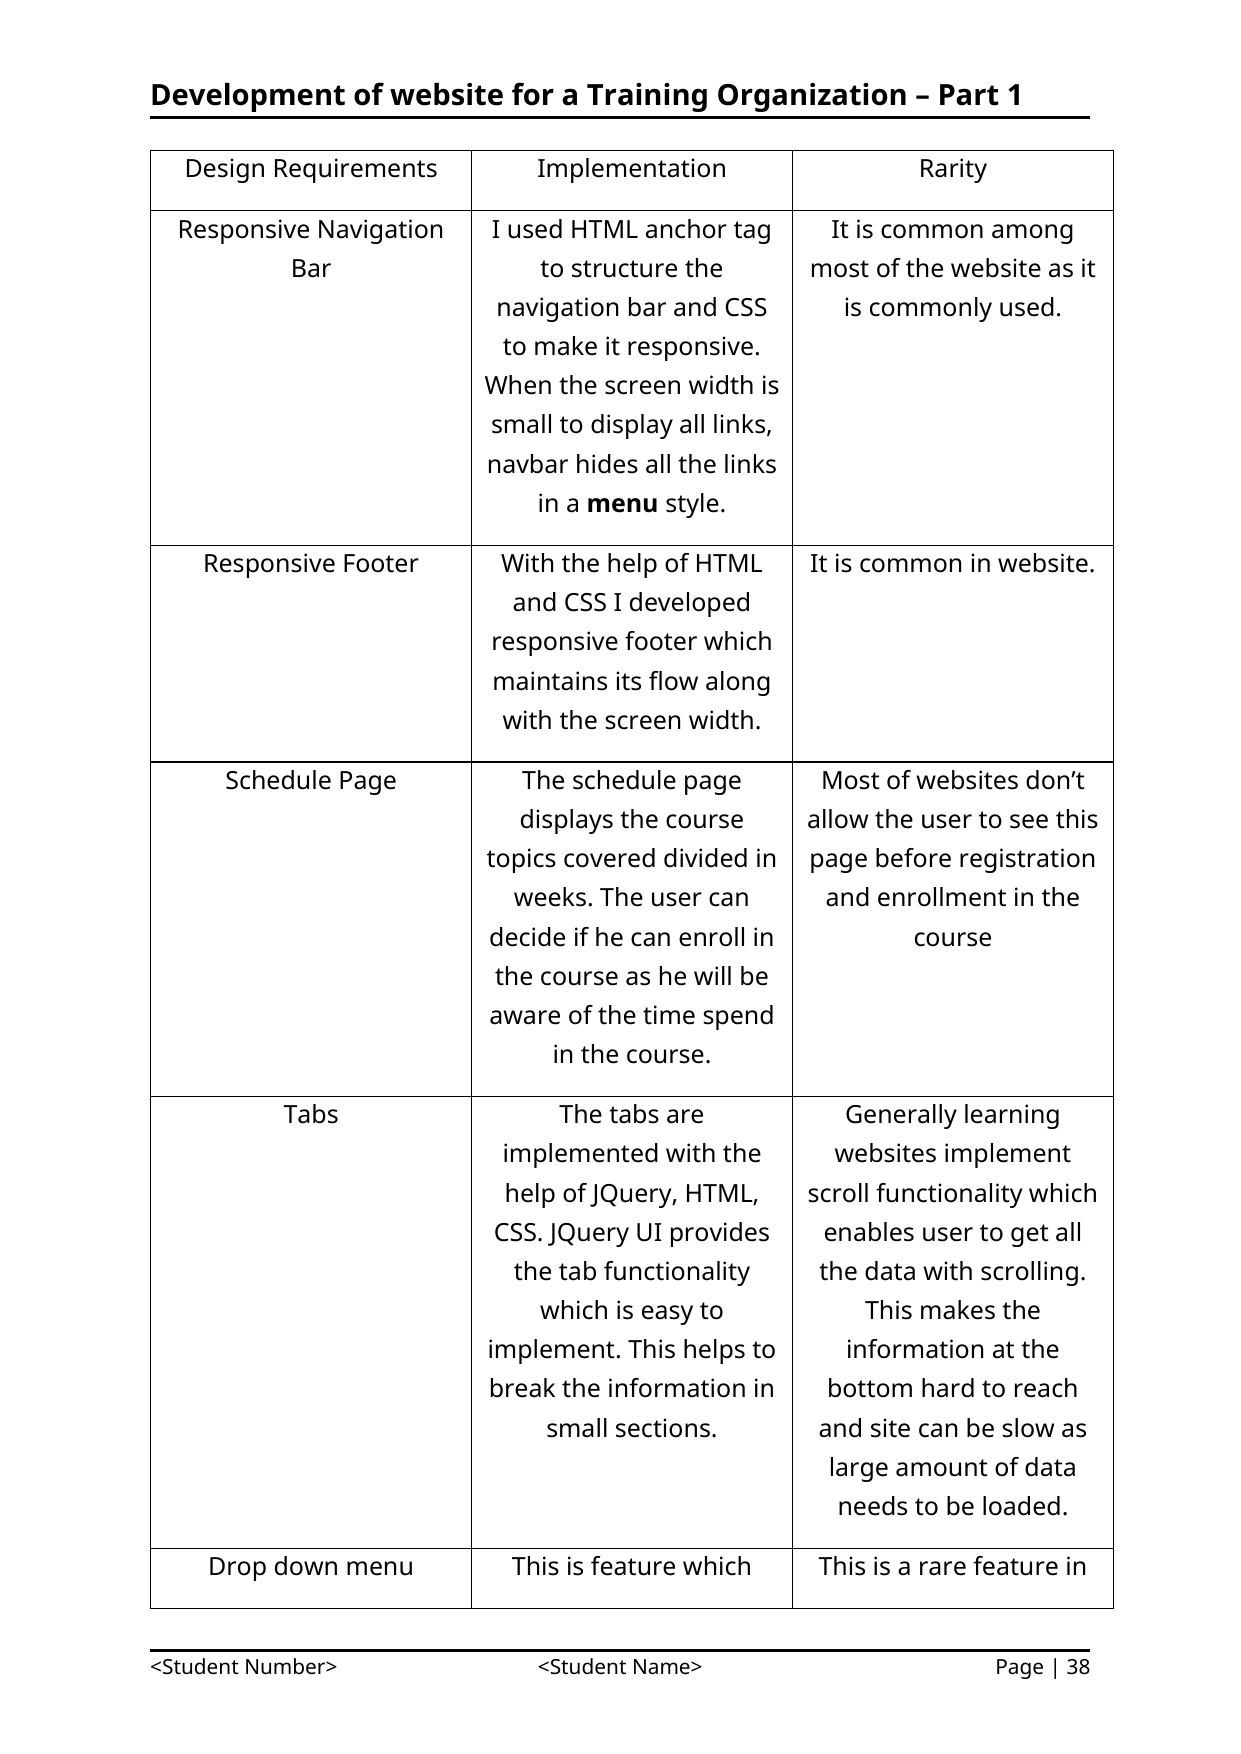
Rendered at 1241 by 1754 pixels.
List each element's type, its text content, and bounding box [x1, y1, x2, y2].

table_cell It is common among most of the website as it is commonly used. [793, 211, 1113, 544]
table_cell The schedule page displays the course topics covered divided in weeks. The user can decide if he can enroll in the course as he will be aware of the time spend in the course. [472, 763, 792, 1096]
table_cell It is common in website. [793, 546, 1113, 761]
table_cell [472, 1549, 792, 1608]
table_header Design Requirements [151, 151, 471, 210]
table_cell I used HTML anchor tag to structure the navigation bar and CSS to make it responsive. When the screen width is small to display all links, navbar hides all the links in a menu style. [472, 211, 792, 544]
table_cell The tabs are implemented with the help of JQuery, HTML, CSS. JQuery UI provides the tab functionality which is easy to implement. This helps to break the information in small sections. [472, 1097, 792, 1548]
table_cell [793, 1549, 1113, 1608]
table_cell Responsive Navigation Bar [151, 211, 471, 544]
table_cell Tabs [151, 1097, 471, 1548]
table_header Rarity [793, 151, 1113, 210]
table_cell Drop down menu [151, 1549, 471, 1608]
table_header Implementation [472, 151, 792, 210]
table_cell With the help of HTML and CSS I developed responsive footer which maintains its flow along with the screen width. [472, 546, 792, 761]
table_cell Generally learning websites implement scroll functionality which enables user to get all the data with scrolling. This makes the information at the bottom hard to reach and site can be slow as large amount of data needs to be loaded. [793, 1097, 1113, 1548]
table_cell Most of websites don’t allow the user to see this page before registration and enrollment in the course [793, 763, 1113, 1096]
table_cell Responsive Footer [151, 546, 471, 761]
table_cell Schedule Page [151, 763, 471, 1096]
